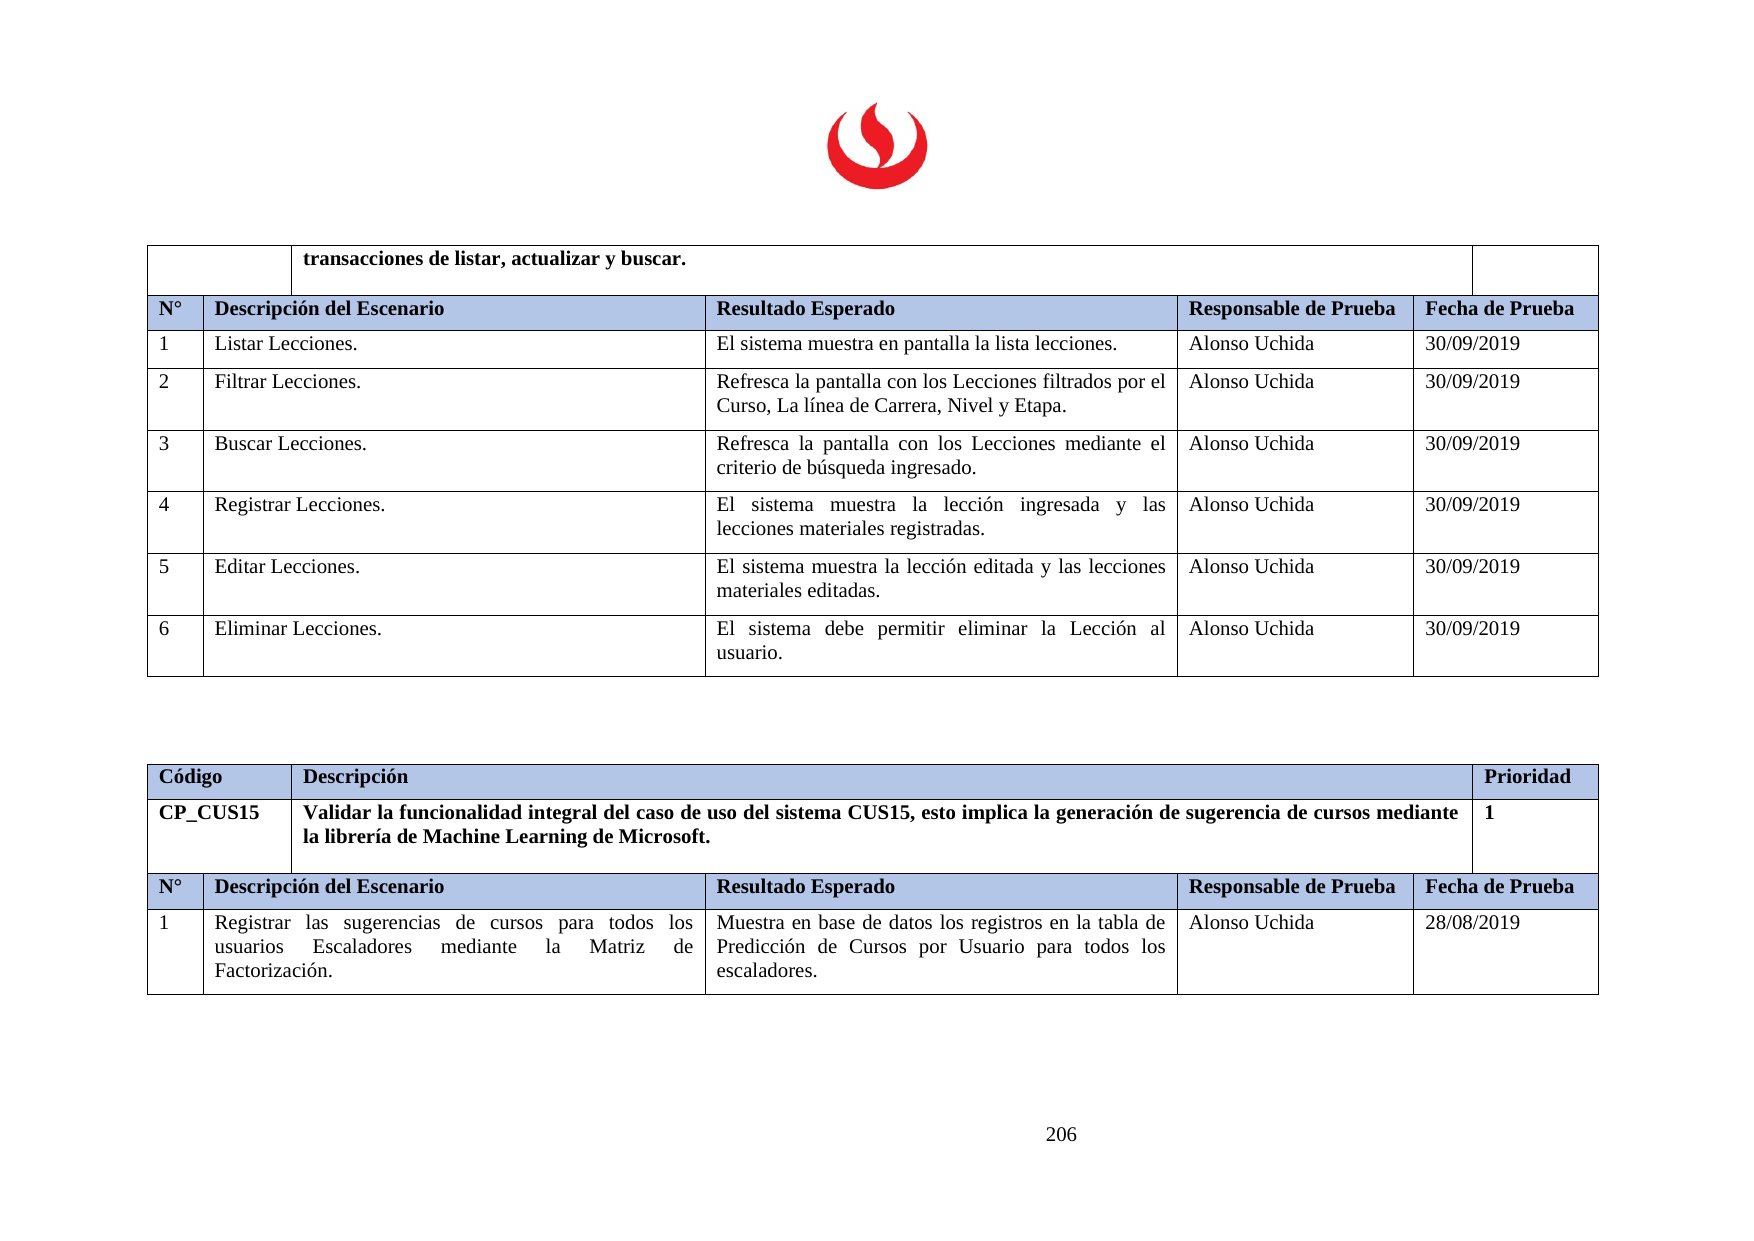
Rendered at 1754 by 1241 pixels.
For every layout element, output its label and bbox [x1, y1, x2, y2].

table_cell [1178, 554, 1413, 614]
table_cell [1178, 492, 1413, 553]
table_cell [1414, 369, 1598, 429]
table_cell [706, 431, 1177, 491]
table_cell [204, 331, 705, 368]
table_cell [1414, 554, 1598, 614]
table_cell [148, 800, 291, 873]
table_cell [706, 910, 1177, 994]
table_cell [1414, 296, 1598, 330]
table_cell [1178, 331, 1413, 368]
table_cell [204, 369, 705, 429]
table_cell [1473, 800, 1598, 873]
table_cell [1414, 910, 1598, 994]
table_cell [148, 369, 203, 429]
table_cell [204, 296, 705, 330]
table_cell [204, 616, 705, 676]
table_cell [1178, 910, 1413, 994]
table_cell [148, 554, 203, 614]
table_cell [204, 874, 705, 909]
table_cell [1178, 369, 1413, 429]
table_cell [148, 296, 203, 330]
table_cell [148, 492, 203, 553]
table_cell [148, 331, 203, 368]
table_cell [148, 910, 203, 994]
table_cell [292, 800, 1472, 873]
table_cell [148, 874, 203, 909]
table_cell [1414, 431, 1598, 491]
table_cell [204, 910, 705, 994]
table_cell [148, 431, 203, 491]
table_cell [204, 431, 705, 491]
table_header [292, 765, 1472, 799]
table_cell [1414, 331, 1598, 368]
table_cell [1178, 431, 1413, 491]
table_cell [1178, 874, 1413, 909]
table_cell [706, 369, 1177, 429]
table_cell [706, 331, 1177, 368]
picture [753, 70, 1000, 221]
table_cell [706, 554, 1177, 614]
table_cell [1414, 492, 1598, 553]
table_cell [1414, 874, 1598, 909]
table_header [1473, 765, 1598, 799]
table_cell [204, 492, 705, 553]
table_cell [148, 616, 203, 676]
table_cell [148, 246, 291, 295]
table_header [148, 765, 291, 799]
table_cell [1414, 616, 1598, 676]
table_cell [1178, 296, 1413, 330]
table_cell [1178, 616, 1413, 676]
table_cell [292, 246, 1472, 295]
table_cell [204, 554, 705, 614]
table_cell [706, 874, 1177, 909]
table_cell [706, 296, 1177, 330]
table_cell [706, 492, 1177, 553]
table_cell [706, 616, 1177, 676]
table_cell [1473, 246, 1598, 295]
